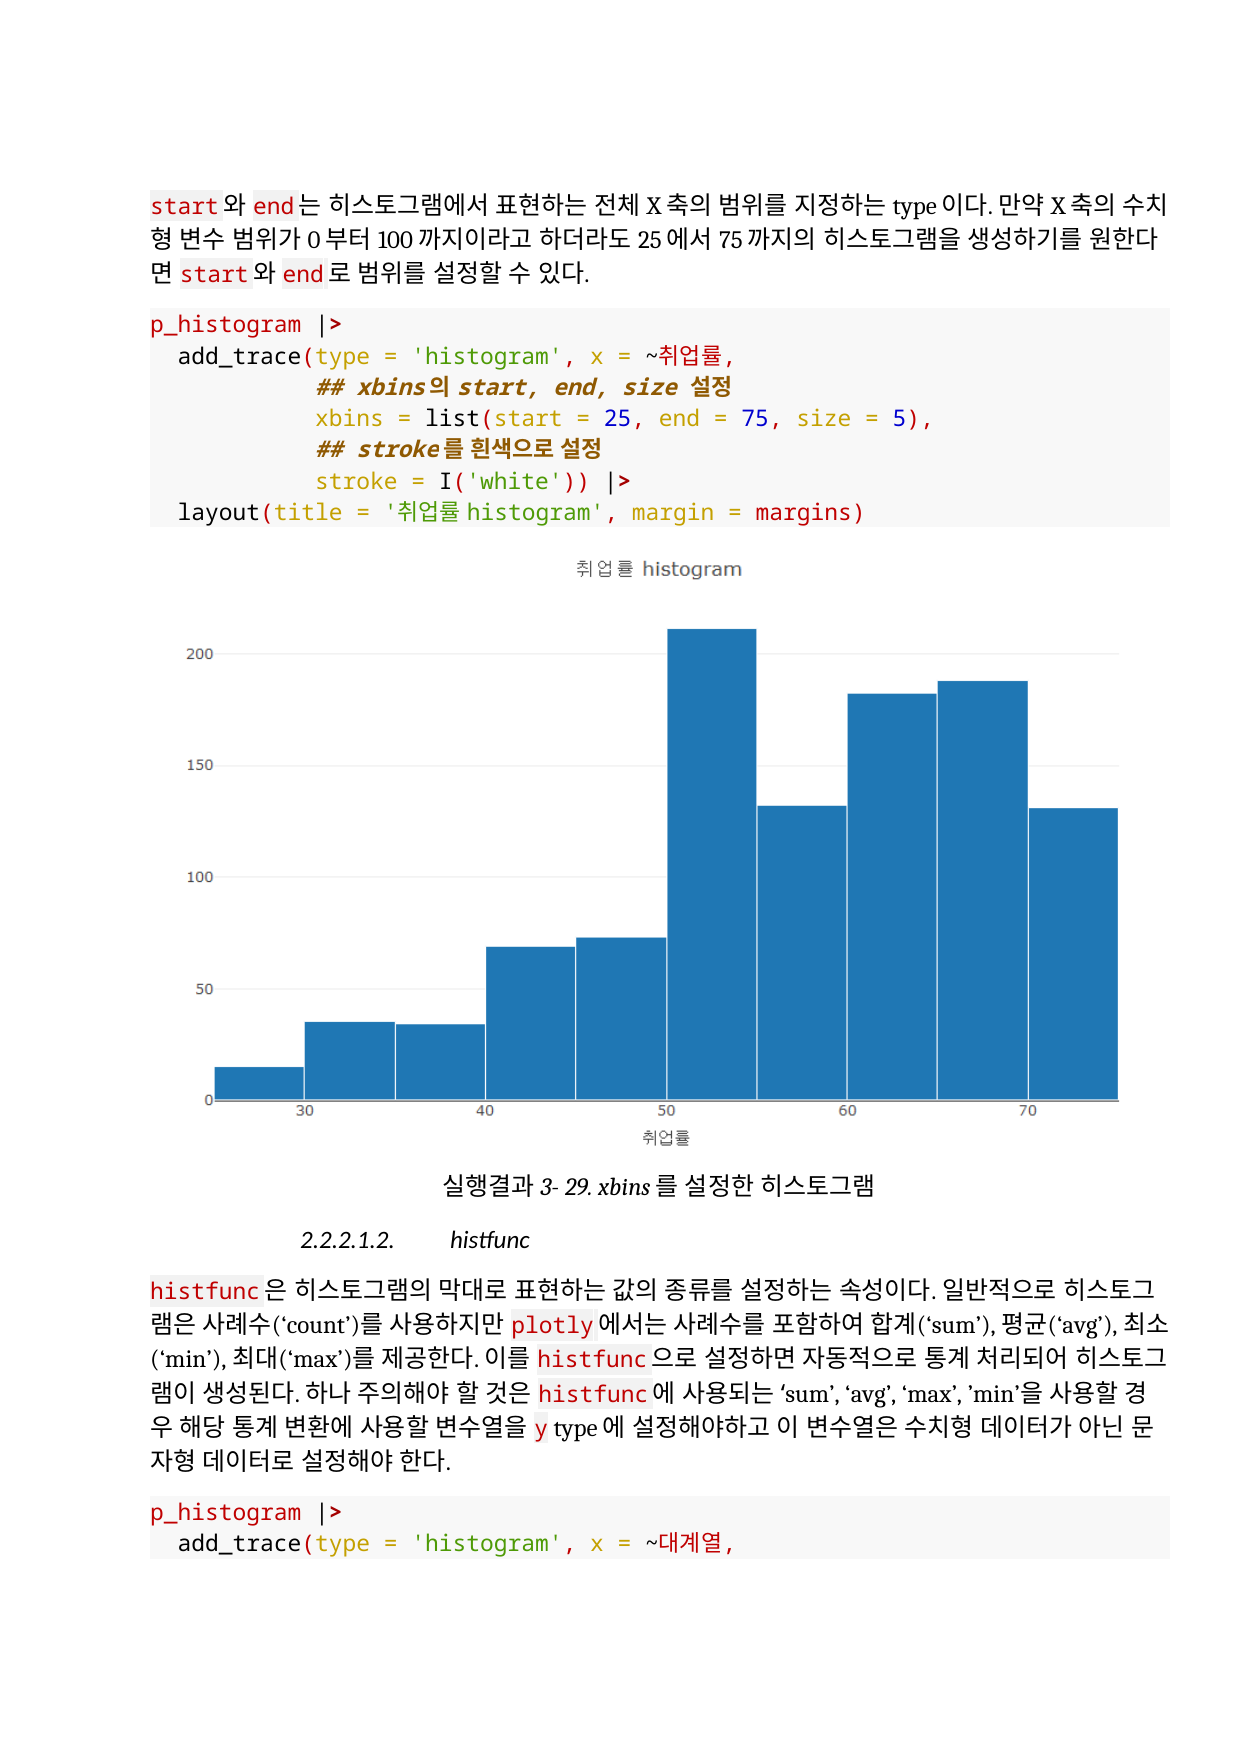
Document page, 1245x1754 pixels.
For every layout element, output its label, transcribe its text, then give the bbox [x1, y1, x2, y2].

text histfunc은 히스토그램의 막대로 표현하는 값의 종류를 설정하는 속성이다. 일반적으로 히스토그램은 사례수(‘count’)를 사용하지만 plotly에서는 사례수를 포함하여 합계(‘sum’), 평균(‘avg’), 최소(‘min’), 최대(‘max’)를 제공한다. 이를 histfunc으로 설정하면 자동적으로 통계 처리되어 히스토그램이 생성된다. 하나 주의해야 할 것은 histfunc에 사용되는 ‘sum’, ‘avg’, ‘max’, ’min’을 사용할 경우 해당 통계 변환에 사용할 변수열을 y type에 설정해야하고 이 변수열은 수치형 데이터가 아닌 문자형 데이터로 설정해야 한다. [150, 1273, 1170, 1477]
text start와 end는 히스토그램에서 표현하는 전체 X축의 범위를 지정하는 type이다. 만약 X축의 수치형 변수 범위가 0부터 100까지이라고 하더라도 25에서 75까지의 히스토그램을 생성하기를 원한다면 start와 end로 범위를 설정할 수 있다. [150, 187, 1170, 290]
picture [172, 548, 1148, 1148]
text p_histogram |> add_trace(type = 'histogram', x = ~취업률, ## xbins의 start, end, size 설정 xbins = list(start = 25, end = 75, size = 5), ## stroke를 흰색으로 설정 stroke = I('white')) |> layout(title = '취업률 histogram', margin = margins) [150, 308, 1170, 527]
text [150, 1496, 1170, 1559]
text 실행결과 3- . xbins를 설정한 히스토그램 [150, 1169, 1170, 1203]
subtitle histfunc [300, 1224, 1170, 1254]
